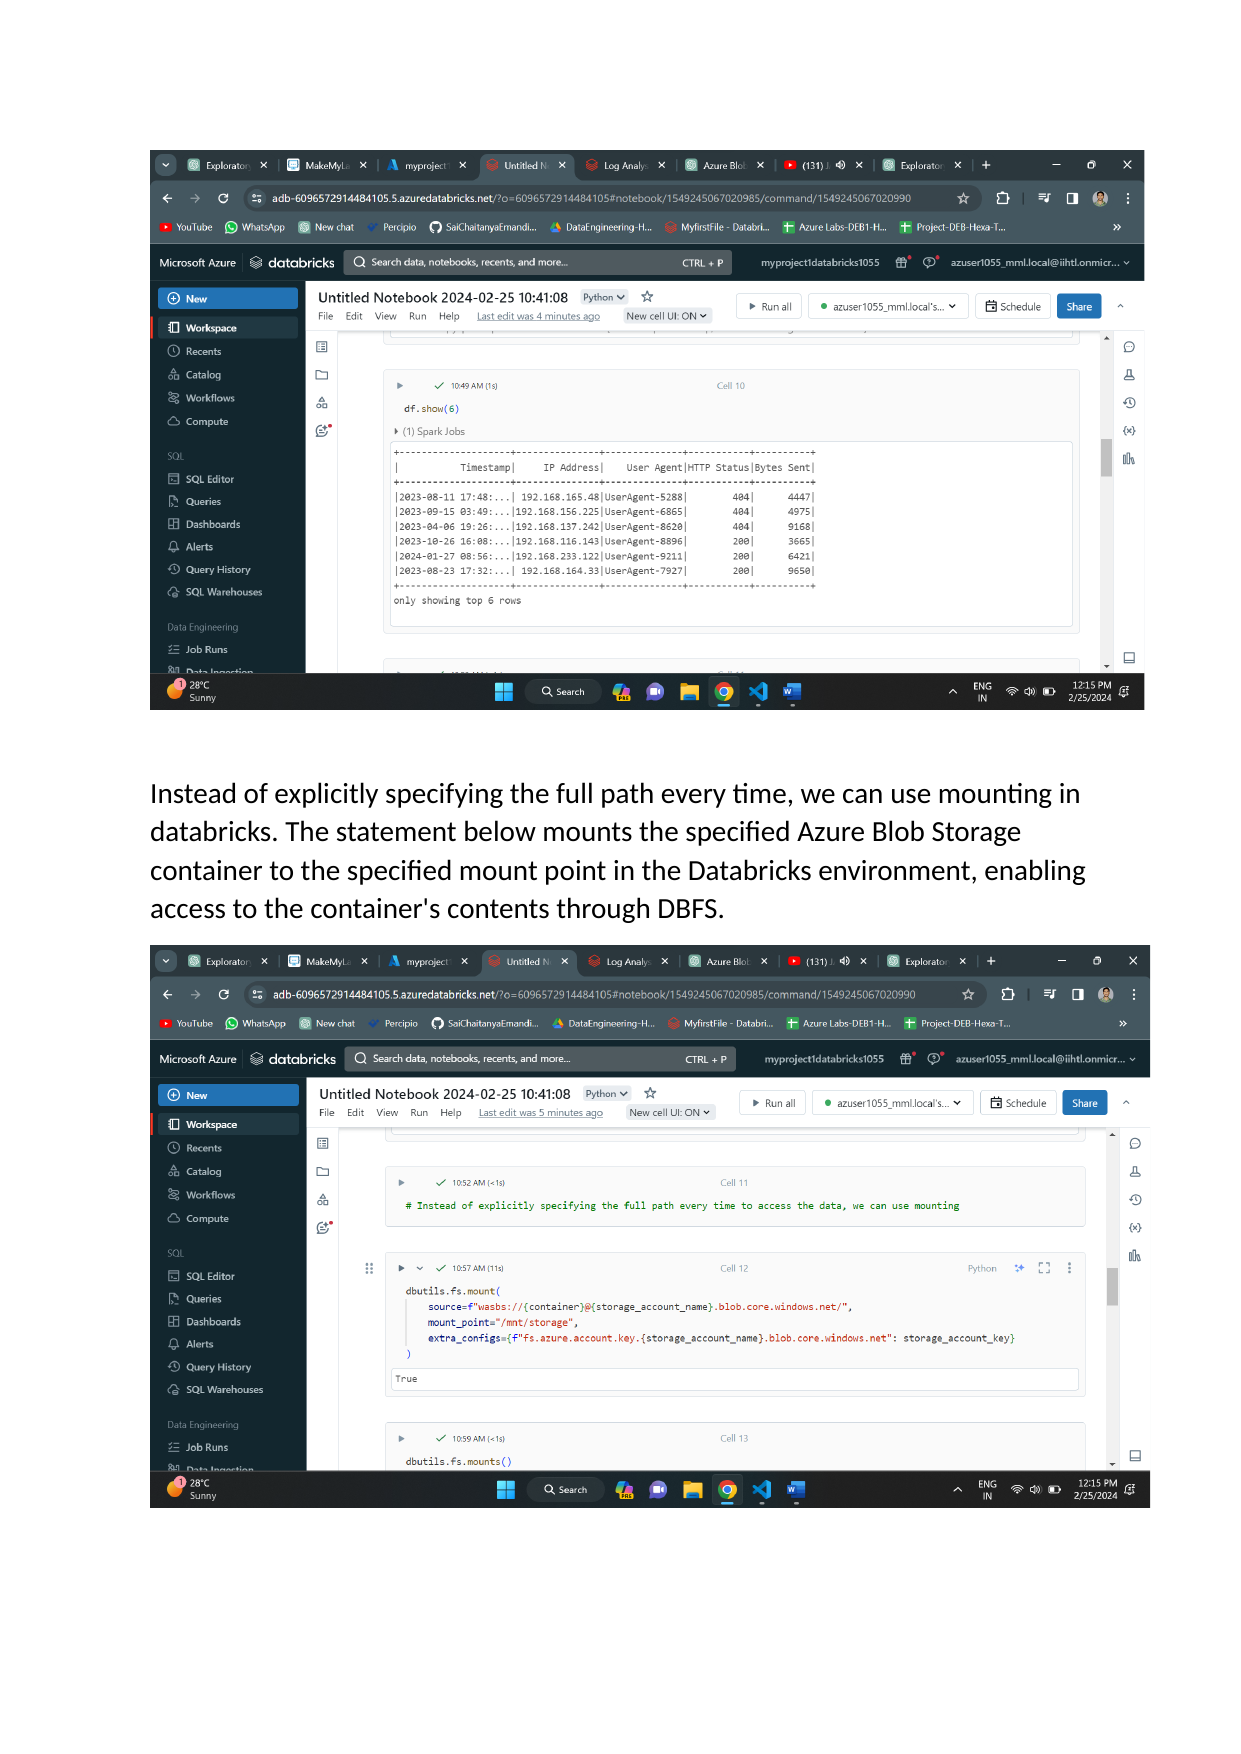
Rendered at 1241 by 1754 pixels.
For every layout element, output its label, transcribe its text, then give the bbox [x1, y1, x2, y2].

picture [150, 945, 1150, 1508]
picture [150, 150, 1145, 710]
text Instead of explicitly specifying the full path every time, we can use mounting in databricks. The statement below mounts the specified Azure Blob Storage container to the specified mount point in the Databricks environment, enabling access to the container's contents through DBFS. [150, 775, 1090, 926]
